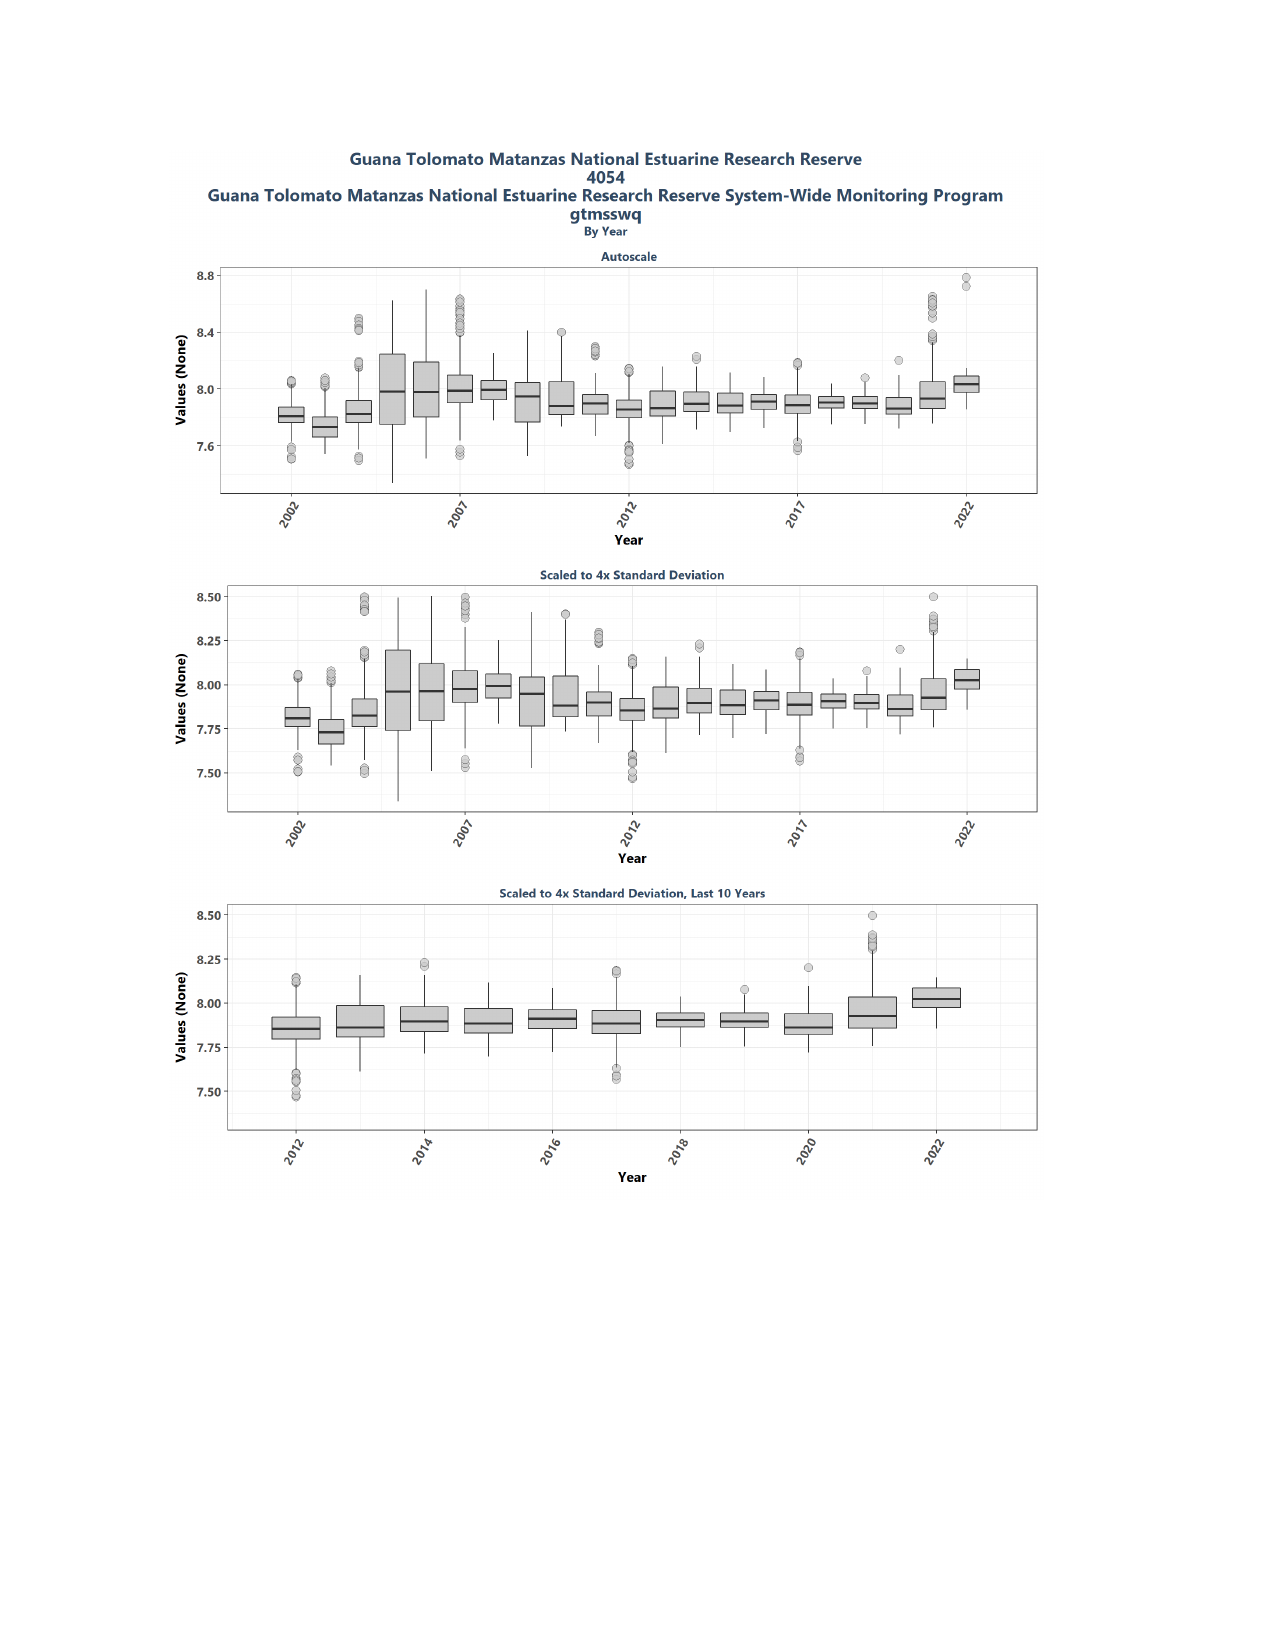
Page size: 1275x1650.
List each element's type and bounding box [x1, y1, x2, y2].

picture [168, 150, 1044, 1200]
